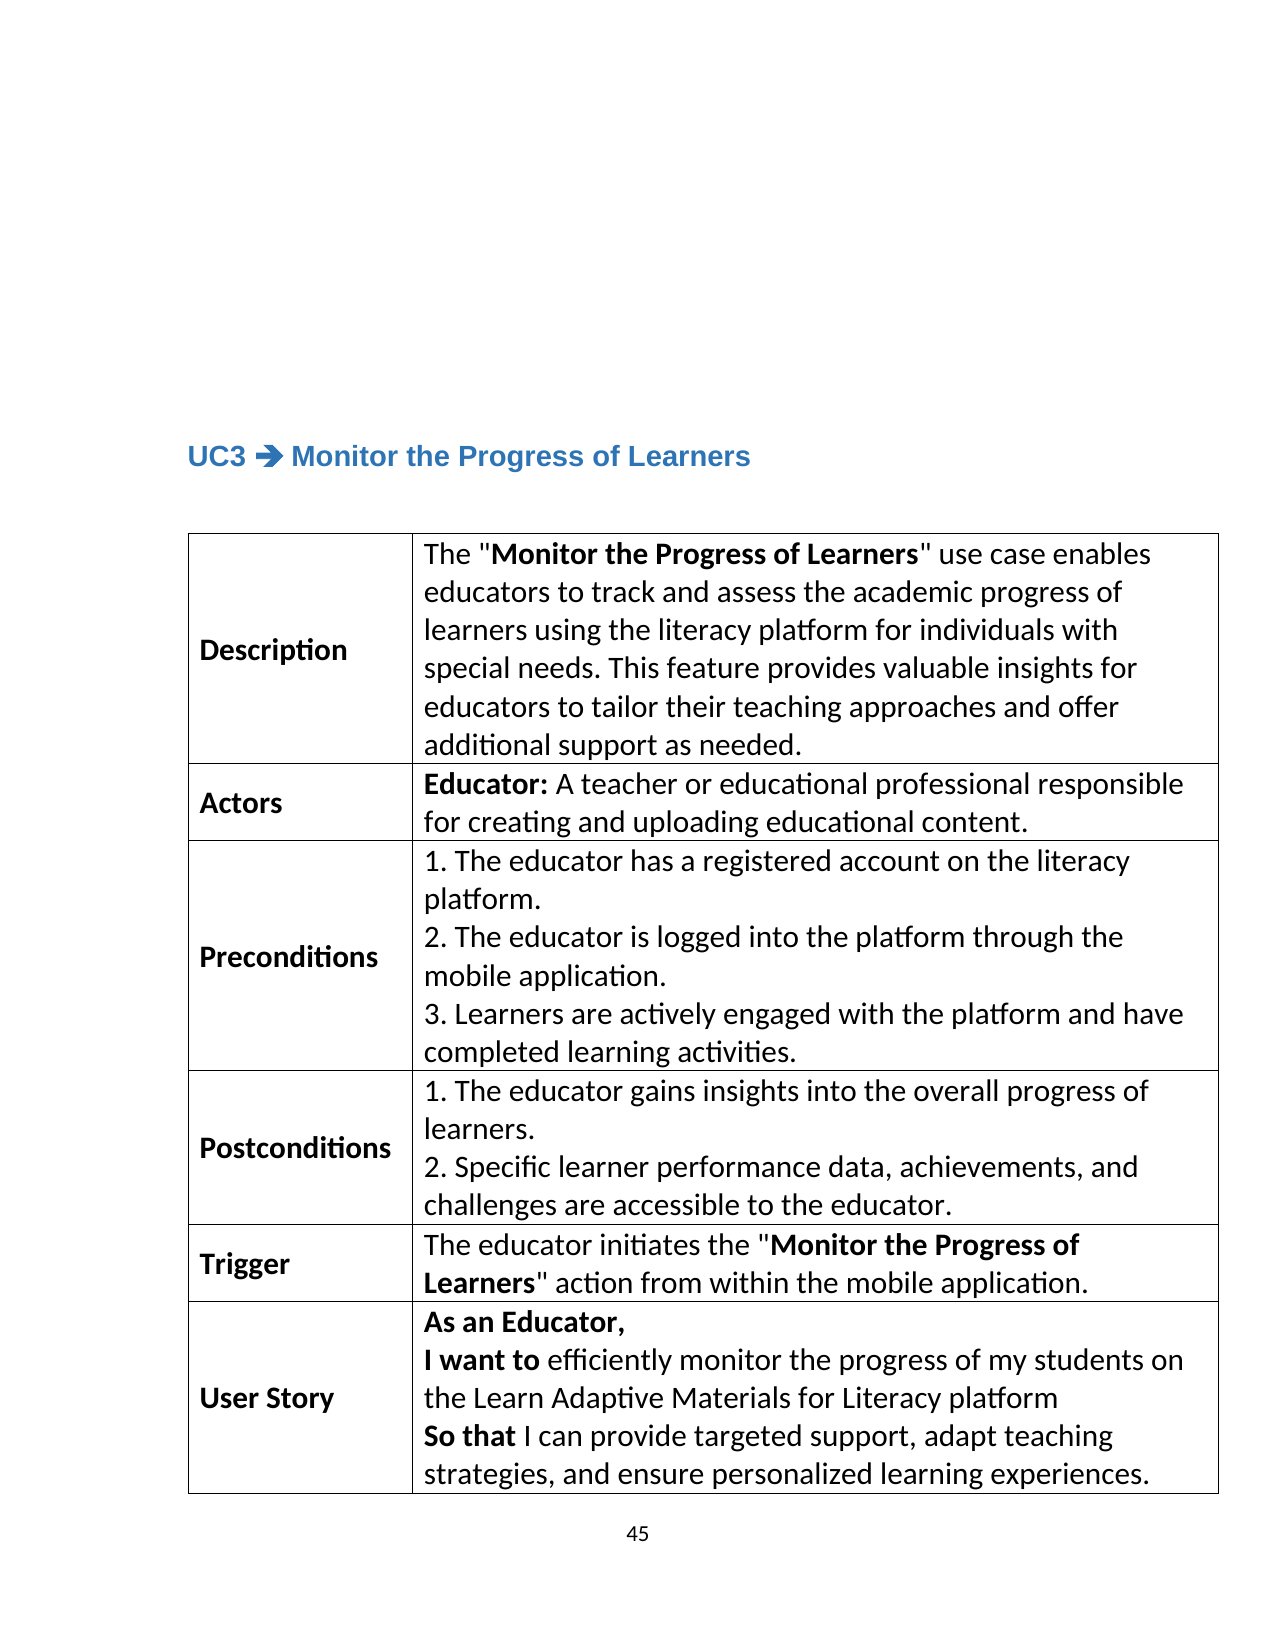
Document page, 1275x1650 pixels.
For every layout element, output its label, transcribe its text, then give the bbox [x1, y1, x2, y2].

table_cell The educator initiates the "Monitor the Progress of Learners" action from within the mobile application. [413, 1225, 1218, 1301]
table_cell As an Educator, I want to efficiently monitor the progress of my students on the Learn Adaptive Materials for Literacy platform So that I can provide targeted support, adapt teaching strategies, and ensure personalized learning experiences. [413, 1302, 1218, 1493]
table_cell Educator: A teacher or educational professional responsible for creating and uploading educational content. [413, 764, 1218, 840]
table_header The "Monitor the Progress of Learners" use case enables educators to track and assess the academic progress of learners using the literacy platform for individuals with special needs. This feature provides valuable insights for educators to tailor their teaching approaches and offer additional support as needed. [413, 534, 1218, 763]
table_cell Trigger [189, 1225, 412, 1301]
table_header Description [189, 534, 412, 763]
table_cell User Story [189, 1302, 412, 1493]
table_cell 1. The educator gains insights into the overall progress of learners. 2. Specific learner performance data, achievements, and challenges are accessible to the educator. [413, 1071, 1218, 1224]
table_cell Actors [189, 764, 412, 840]
table_cell 1. The educator has a registered account on the literacy platform. 2. The educator is logged into the platform through the mobile application. 3. Learners are actively engaged with the platform and have completed learning activities. [413, 841, 1218, 1070]
table_cell Postconditions [189, 1071, 412, 1224]
table_cell Preconditions [189, 841, 412, 1070]
text UC3 Monitor the Progress of Learners [187, 439, 1087, 473]
